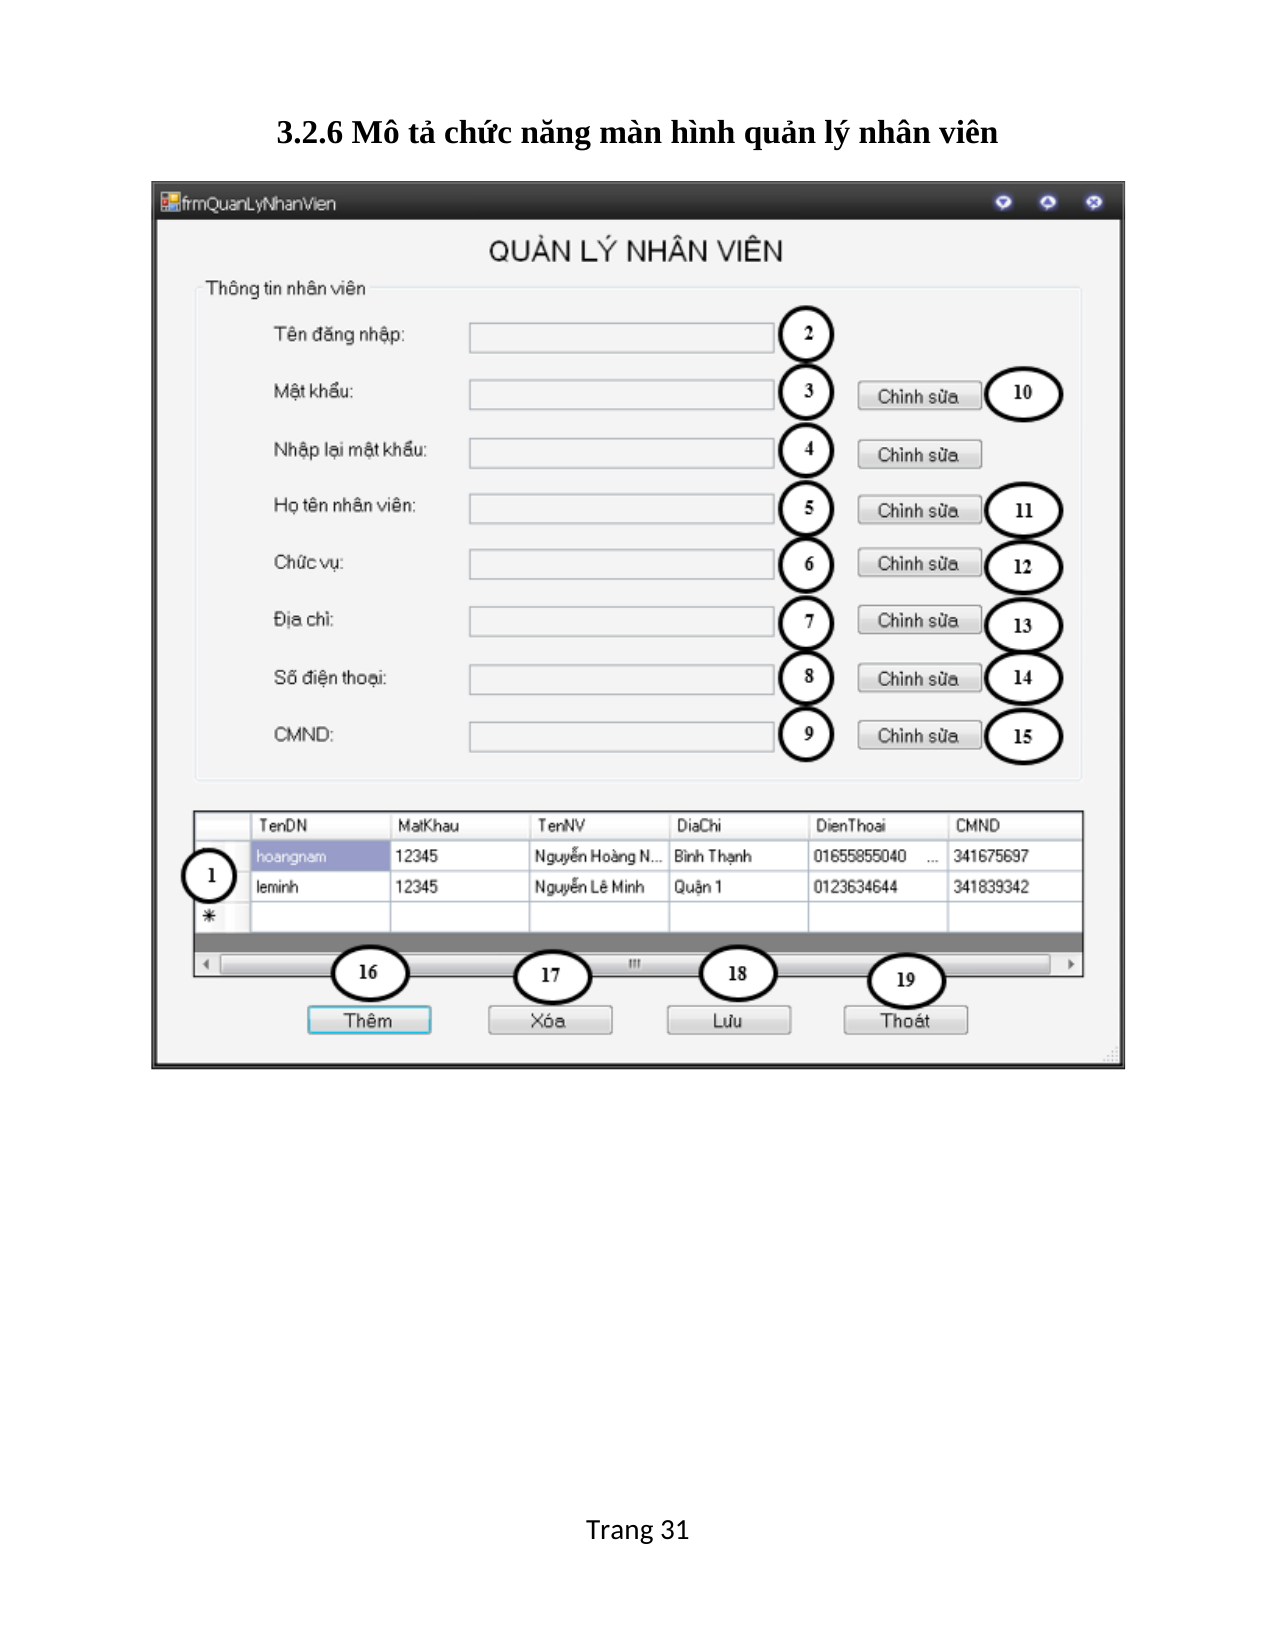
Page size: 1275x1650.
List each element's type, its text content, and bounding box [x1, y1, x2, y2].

picture [150, 181, 1125, 1071]
subtitle 3.2.6 Mô tả chức năng màn hình quản lý nhân viên [150, 112, 1125, 151]
